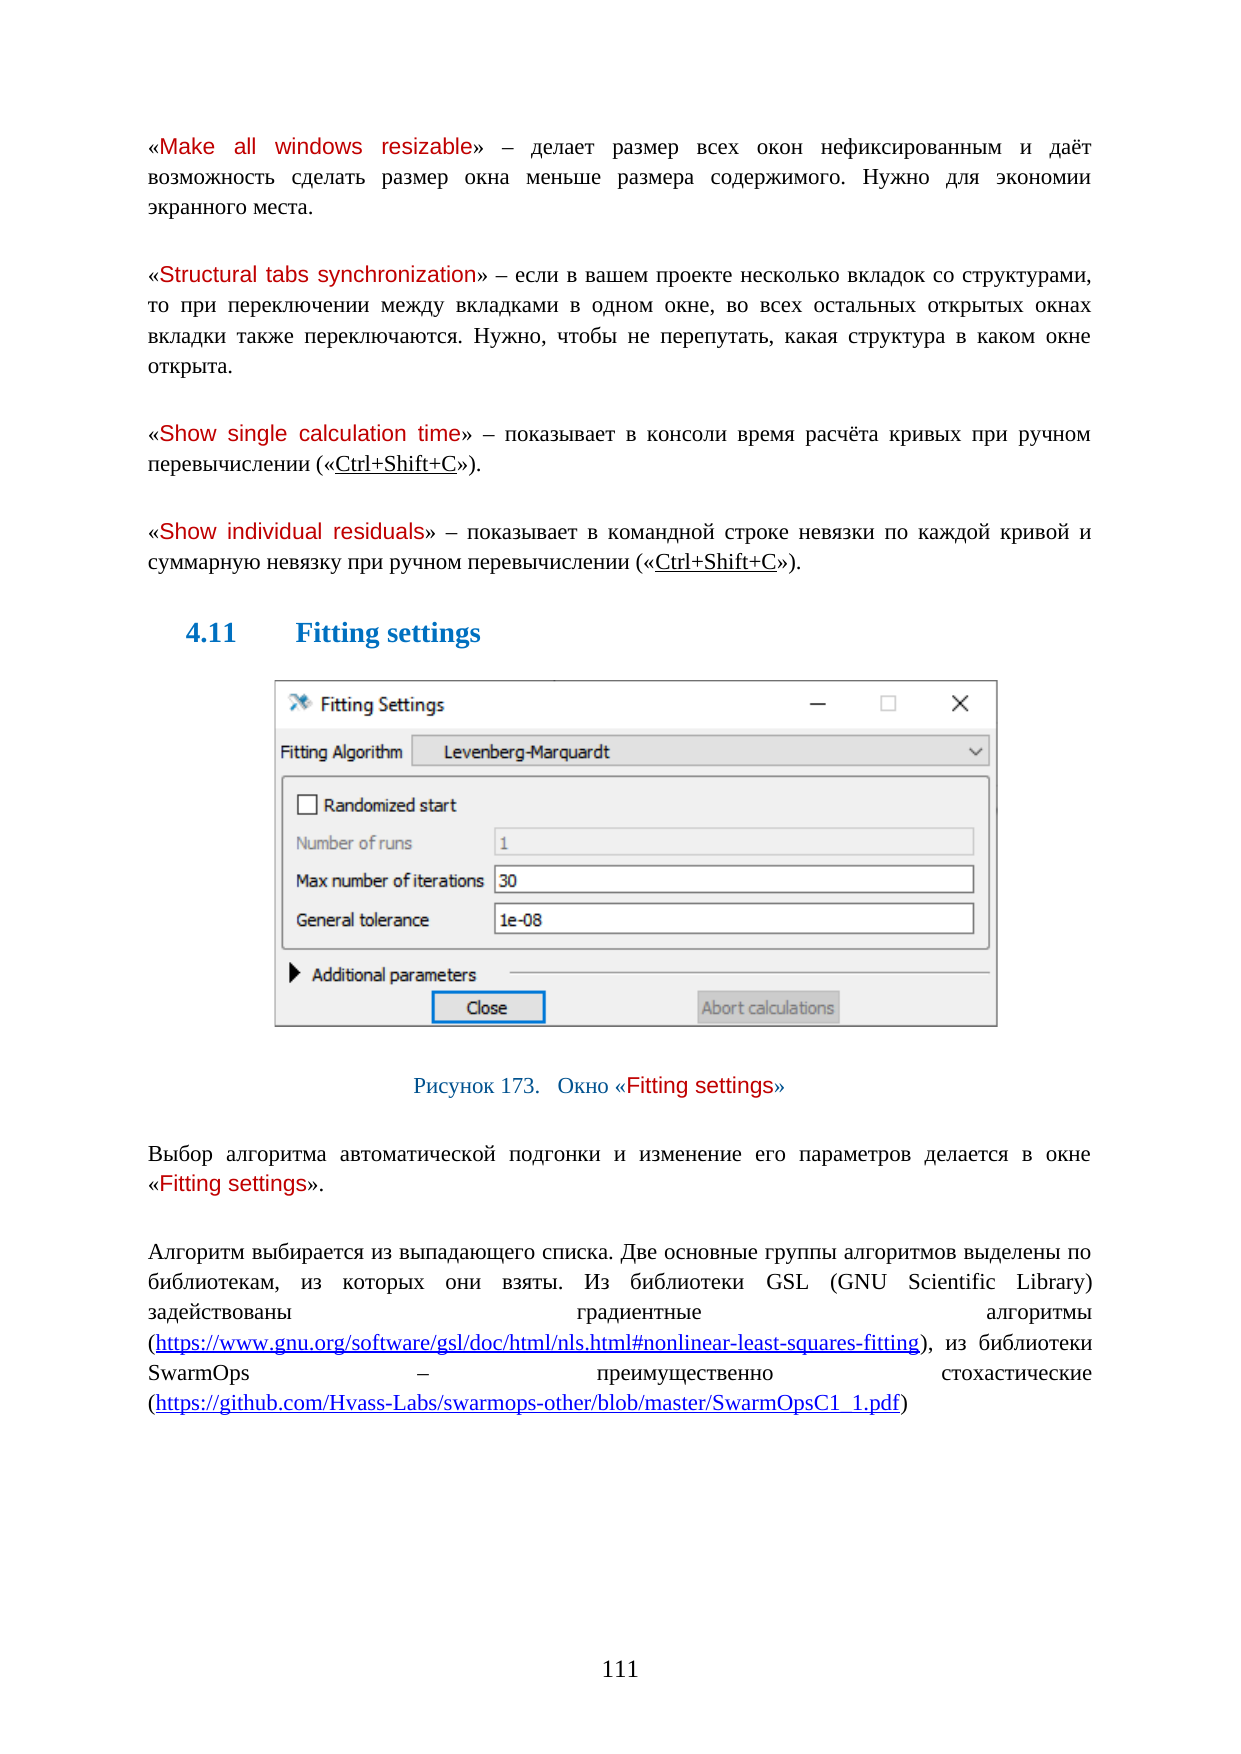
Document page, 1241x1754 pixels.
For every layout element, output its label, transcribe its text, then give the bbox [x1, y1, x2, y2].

text «Structural tabs synchronization» – если в вашем проекте несколько вкладок со структурами, то при переключении между вкладками в одном окне, во всех остальных открытых окнах вкладки также переключаются. Нужно, чтобы не перепутать, какая структура в каком окне открыта. [148, 261, 1093, 378]
text Выбор алгоритма автоматической подгонки и изменение его параметров делается в окне «Fitting settings». [148, 1140, 1093, 1196]
subtitle Fitting settings [155, 616, 1093, 649]
text «Show single calculation time» – показывает в консоли время расчёта кривых при ручном перевычислении («Ctrl+Shift+C»). [148, 419, 1093, 476]
text «Make all windows resizable» – делает размер всех окон нефиксированным и даёт возможность сделать размер окна меньше размера содержимого. Нужно для экономии экранного места. [148, 133, 1093, 220]
picture [274, 680, 998, 1027]
text Алгоритм выбирается из выпадающего списка. Две основные группы алгоритмов выделены по библиотекам, из которых они взяты. Из библиотеки GSL (GNU Scientific Library) задействованы градиентные алгоритмы (https://www.gnu.org/software/gsl/doc/html/nls.html#nonlinear-least-squares-fitting), из библиотеки SwarmOps – преимущественно стохастические (https://github.com/Hvass-Labs/swarmops-other/blob/master/SwarmOpsC1_1.pdf) [148, 1238, 1093, 1415]
text «Show individual residuals» – показывает в командной строке невязки по каждой кривой и суммарную невязку при ручном перевычислении («Ctrl+Shift+C»). [148, 518, 1093, 574]
